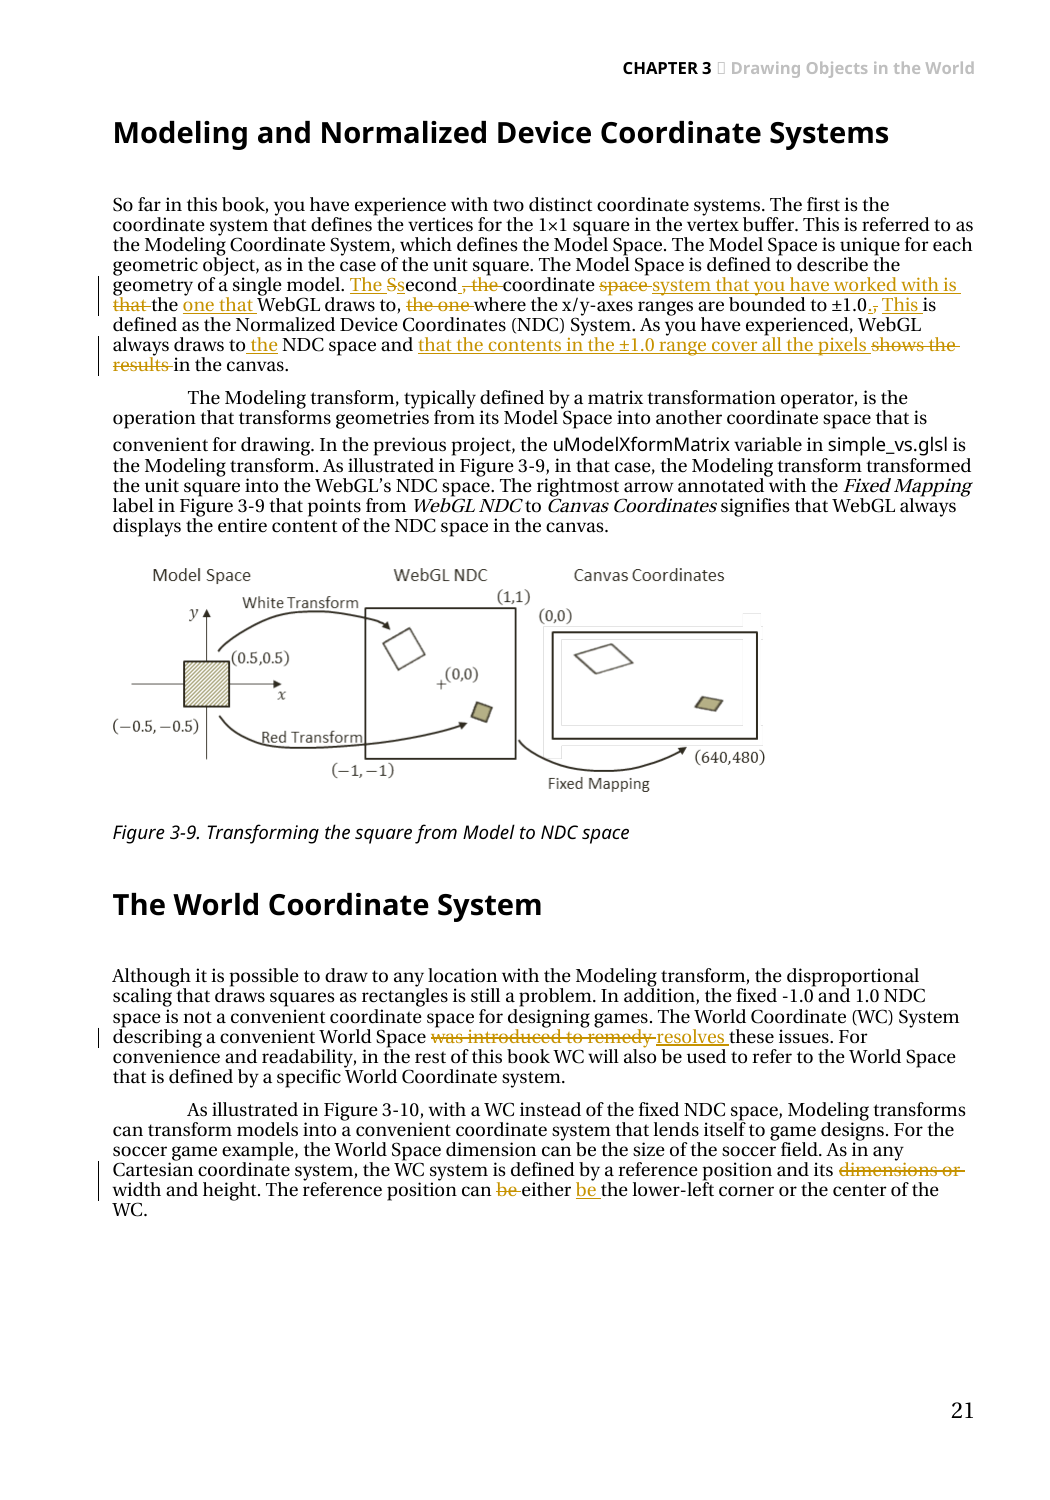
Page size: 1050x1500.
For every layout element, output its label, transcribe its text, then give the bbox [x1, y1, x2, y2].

text As illustrated in Figure 3-10, with a WC instead of the fixed NDC space, Modeling transforms can transform models into a convenient coordinate system that lends itself to game designs. For the soccer game example, the World Space dimension can be the size of the soccer field. As in any Cartesian coordinate system, the WC system is defined by a reference position and its width and height. The reference position can either the lower-left corner or the center of the WC. [112, 1102, 975, 1221]
subtitle Modeling and Normalized Device Coordinate Systems [112, 112, 975, 152]
text So far in this book, you have experience with two distinct coordinate systems. The first is the coordinate system that defines the vertices for the 1×1 square in the vertex buffer. This is referred to as the Modeling Coordinate System, which defines the Model Space. The Model Space is unique for each geometric object, as in the case of the unit square. The Model Space is defined to describe the geometry of a single model. econdcoordinate the WebGL draws to, where the x/y-axes ranges are bounded to ±1.0 is defined as the Normalized Device Coordinates (NDC) System. As you have experienced, WebGL always draws to NDC space and in the canvas. [112, 197, 975, 376]
subtitle The World Coordinate System [112, 884, 975, 924]
text The Modeling transform, typically defined by a matrix transformation operator, is the operation that transforms geometries from its Model Space into another coordinate space that is convenient for drawing. In the previous project, the uModelXformMatrix variable in simple_vs.glsl is the Modeling transform. As illustrated in Figure 3-9, in that case, the Modeling transform transformed the unit square into the WebGL’s NDC space. The rightmost arrow annotated with the Fixed Mapping label in Figure 3-9 that points from WebGL NDC to Canvas Coordinates signifies that WebGL always displays the entire content of the NDC space in the canvas. [112, 390, 975, 537]
picture [112, 555, 773, 804]
text Figure 3-9. Transforming the square from Model to NDC space [112, 819, 975, 845]
text Although it is possible to draw to any location with the Modeling transform, the disproportional scaling that draws squares as rectangles is still a problem. In addition, the fixed -1.0 and 1.0 NDC space is not a convenient coordinate space for designing games. The World Coordinate (WC) System describing a convenient World Space these issues. For convenience and readability, in the rest of this book WC will also be used to refer to the World Space that is defined by a specific World Coordinate system. [112, 969, 975, 1088]
